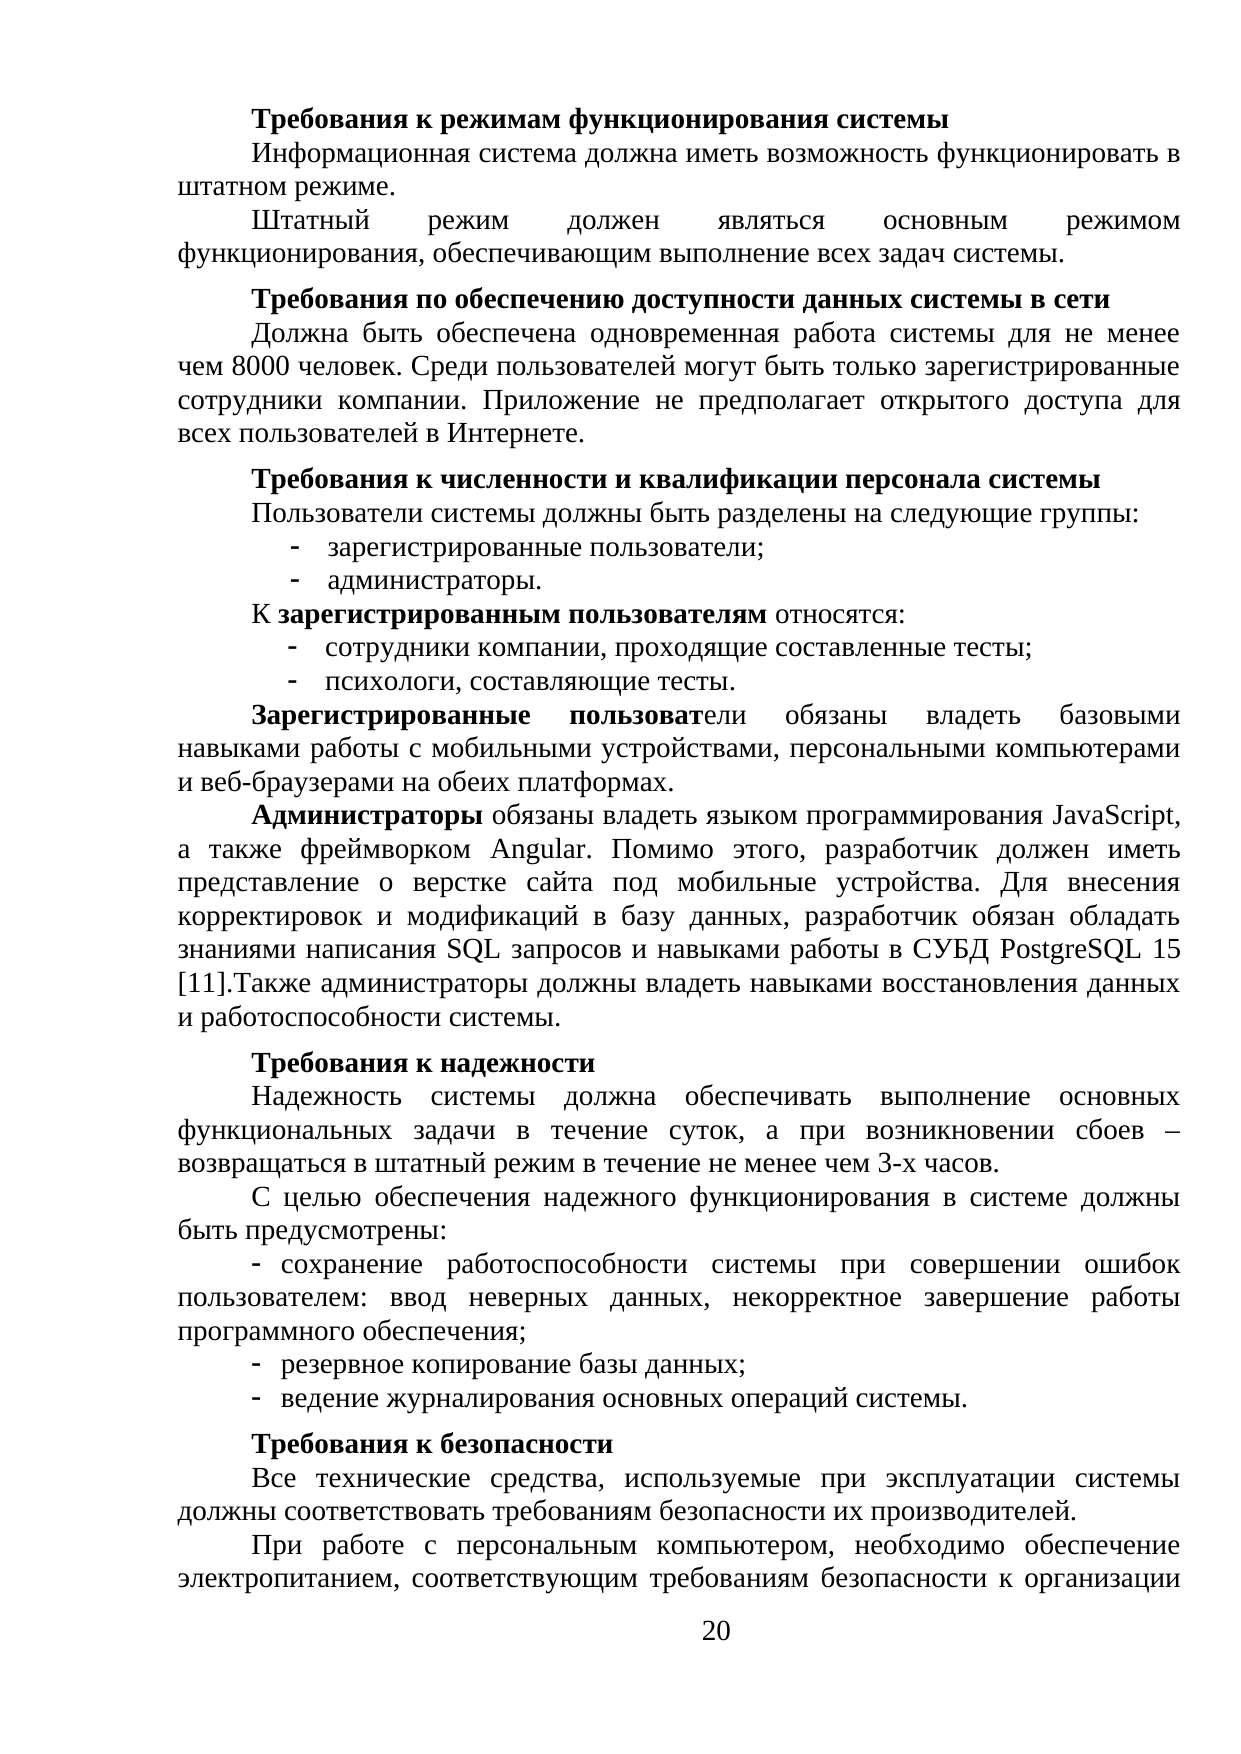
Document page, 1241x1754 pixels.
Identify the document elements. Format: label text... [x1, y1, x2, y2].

text Требования к надежности [177, 1045, 1181, 1078]
text Должна быть обеспечена одновременная работа системы для не менее чем 8000 человек. Среди пользователей могут быть только зарегистрированные сотрудники компании. Приложение не предполагает открытого доступа для всех пользователей в Интернете. [177, 315, 1181, 449]
text Информационная система должна иметь возможность функционировать в штатном режиме. [177, 135, 1181, 202]
text Все технические средства, используемые при эксплуатации системы должны соответствовать требованиям безопасности их производителей. [177, 1460, 1181, 1527]
text Требования к режимам функционирования системы [177, 101, 1181, 135]
list администраторы. [290, 562, 1181, 596]
list ведение журналирования основных операций системы. [177, 1380, 1181, 1414]
text Надежность системы должна обеспечивать выполнение основных функциональных задачи в течение суток, а при возникновении сбоев – возвращаться в штатный режим в течение не менее чем 3-х часов. [177, 1078, 1181, 1179]
list сотрудники компании, проходящие составленные тесты; [287, 629, 1181, 663]
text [177, 1527, 1181, 1594]
text Администраторы обязаны владеть языком программирования JavaScript, а также фреймворком Angular. Помимо этого, разработчик должен иметь представление о верстке сайта под мобильные устройства. Для внесения корректировок и модификаций в базу данных, разработчик обязан обладать знаниями написания SQL запросов и навыками работы в СУБД PostgreSQL 15 [11].Также администраторы должны владеть навыками восстановления данных и работоспособности системы. [177, 797, 1181, 1032]
text Требования по обеспечению доступности данных системы в сети [177, 281, 1181, 315]
text Требования к численности и квалификации персонала системы [177, 462, 1181, 495]
text С целью обеспечения надежного функционирования в системе должны быть предусмотрены: [177, 1179, 1181, 1246]
text Зарегистрированные пользователи обязаны владеть базовыми навыками работы с мобильными устройствами, персональными компьютерами и веб-браузерами на обеих платформах. [177, 697, 1181, 797]
text К зарегистрированным пользователям относятся: [177, 596, 1181, 629]
list сохранение работоспособности системы при совершении ошибок пользователем: ввод неверных данных, некорректное завершение работы программного обеспечения; [177, 1246, 1181, 1347]
list психологи, составляющие тесты. [287, 663, 1181, 697]
text Пользователи системы должны быть разделены на следующие группы: [177, 495, 1181, 529]
text Требования к безопасности [177, 1426, 1181, 1460]
text Штатный режим должен являться основным режимом функционирования, обеспечивающим выполнение всех задач системы. [177, 202, 1181, 269]
list резервное копирование базы данных; [177, 1347, 1181, 1380]
list зарегистрированные пользователи; [290, 529, 1181, 562]
